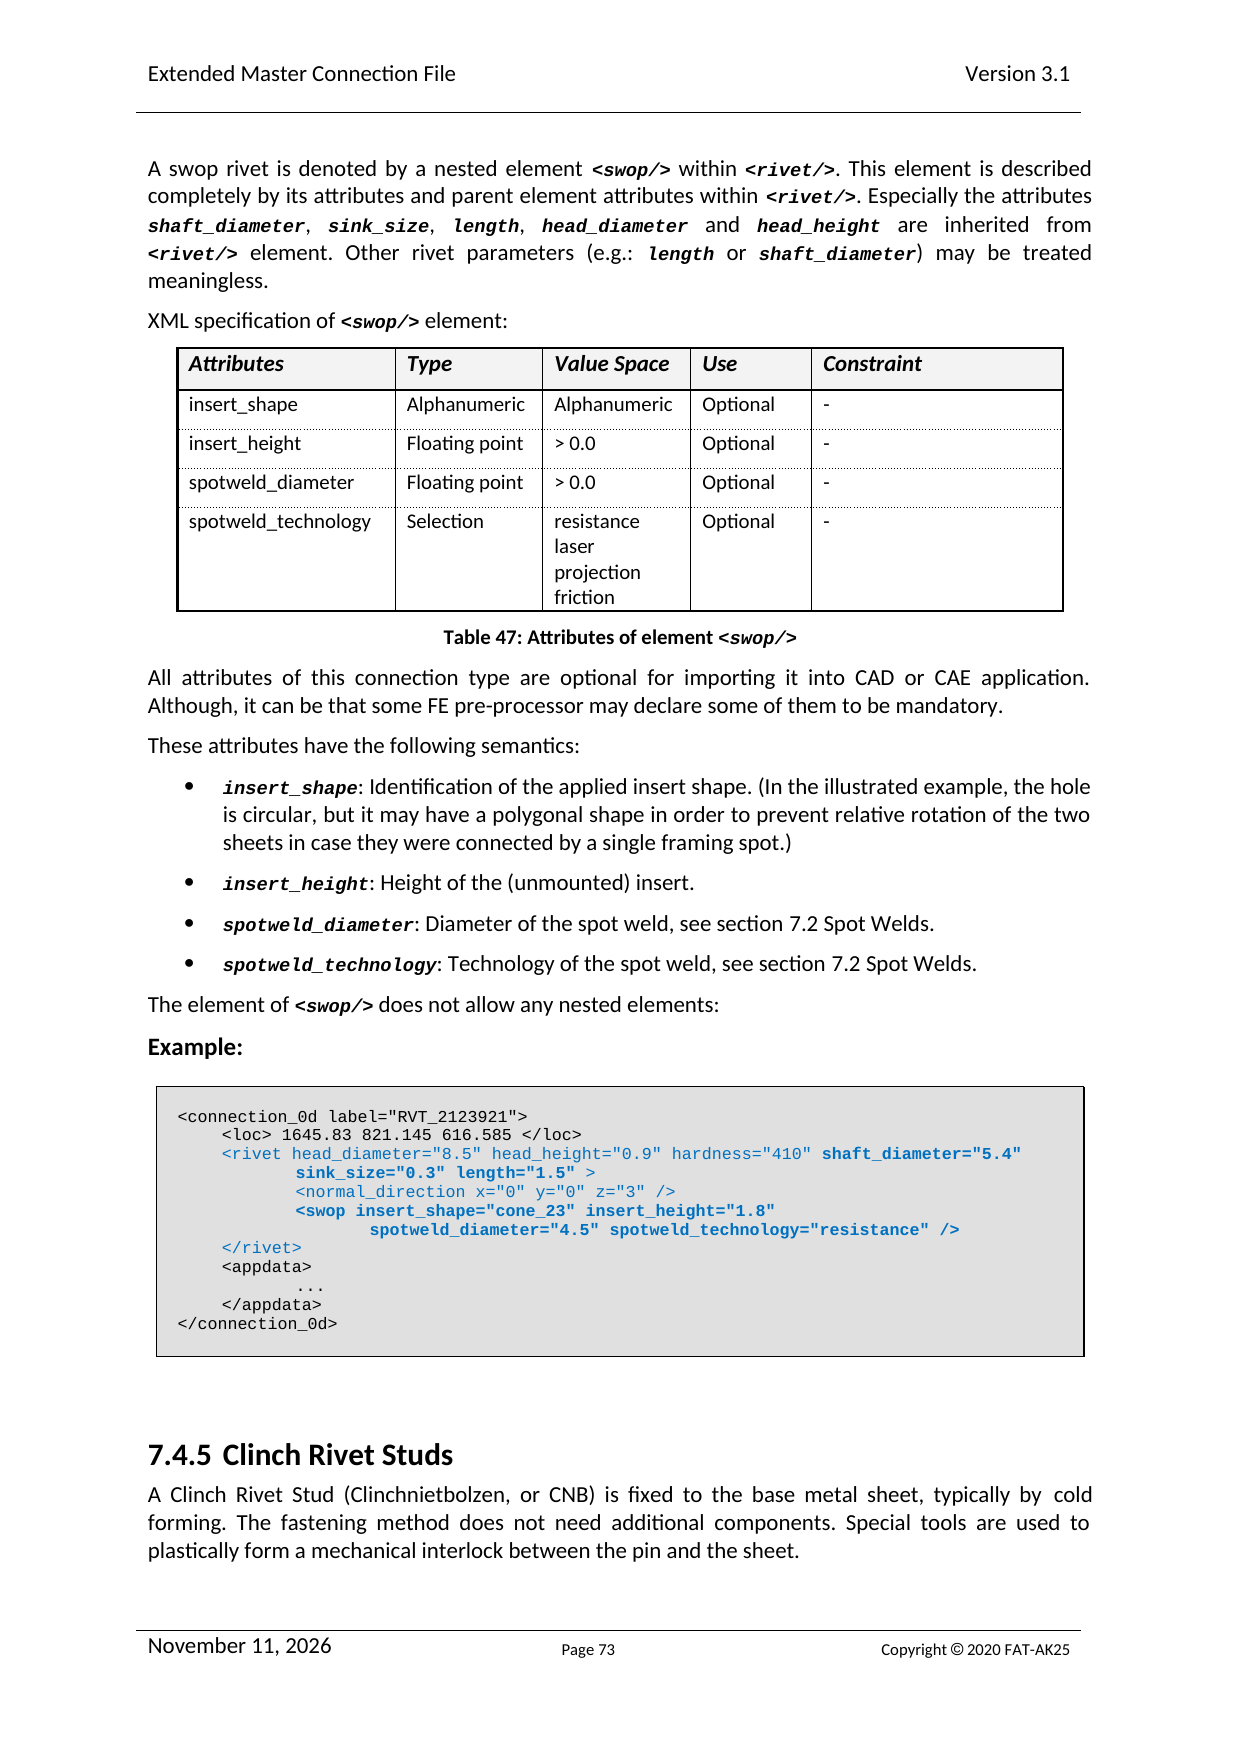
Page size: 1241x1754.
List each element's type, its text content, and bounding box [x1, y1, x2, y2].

list spotweld_technology: Technology of the spot weld, see section 7.2 Spot Welds. [185, 949, 1092, 978]
text <rivet head_diameter="8.5" head_height="0.9" hardness="410" shaft_diameter="5.4" [157, 1143, 1083, 1162]
text These attributes have the following semantics: [148, 731, 1092, 759]
text All attributes of this connection type are optional for importing it into CAD or CAE application. Although, it can be that some FE pre-processor may declare some of them to be mandatory. [148, 663, 1092, 719]
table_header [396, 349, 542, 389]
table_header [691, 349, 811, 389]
list insert_shape: Identification of the applied insert shape. (In the illustrated example, the hole is circular, but it may have a polygonal shape in order to prevent relative rotation of the two sheets in case they were connected by a single framing spot.) [185, 772, 1092, 856]
subtitle Clinch Rivet Studs [148, 1435, 1092, 1473]
text <appdata> [157, 1256, 1083, 1275]
text ... [157, 1275, 1083, 1293]
list Example: [148, 1031, 1092, 1061]
text <loc> 1645.83 821.145 616.585 </loc> [157, 1124, 1083, 1143]
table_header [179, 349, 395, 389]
text <normal_direction x="0" y="0" z="3" /> [157, 1180, 1083, 1199]
list The element of <swop/> does not allow any nested elements: [148, 990, 1092, 1018]
list insert_height: Height of the (unmounted) insert. [185, 868, 1092, 897]
text </appdata> [157, 1293, 1083, 1312]
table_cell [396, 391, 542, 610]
text <swop insert_shape="cone_23" insert_height="1.8" [157, 1199, 1083, 1218]
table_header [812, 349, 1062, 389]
text sink_size="0.3" length="1.5" > [157, 1162, 1083, 1180]
text </rivet> [157, 1237, 1083, 1256]
text Table 47: Attributes of element <swop/> [148, 624, 1092, 650]
text A Clinch Rivet Stud (Clinchnietbolzen, or CNB) is fixed to the base metal sheet, typically by cold forming. The fastening method does not need additional components. Special tools are used to plastically form a mechanical interlock between the pin and the sheet. [148, 1480, 1092, 1564]
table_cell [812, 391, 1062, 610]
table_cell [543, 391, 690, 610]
text </connection_0d> [157, 1312, 1083, 1331]
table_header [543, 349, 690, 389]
text spotweld_diameter="4.5" spotweld_technology="resistance" /> [157, 1218, 1083, 1237]
text <connection_0d label="RVT_2123921"> [157, 1105, 1083, 1124]
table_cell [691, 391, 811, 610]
text A swop rivet is denoted by a nested element <swop/> within <rivet/>. This element is described completely by its attributes and parent element attributes within <rivet/>. Especially the attributes shaft_diameter, sink_size, length, head_diameter and head_height are inherited from <rivet/> element. Other rivet parameters (e.g.: length or shaft_diameter) may be treated meaningless. [148, 154, 1092, 294]
list spotweld_diameter: Diameter of the spot weld, see section 7.2 Spot Welds. [185, 909, 1092, 937]
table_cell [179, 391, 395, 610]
text XML specification of <swop/> element: [148, 306, 1092, 334]
